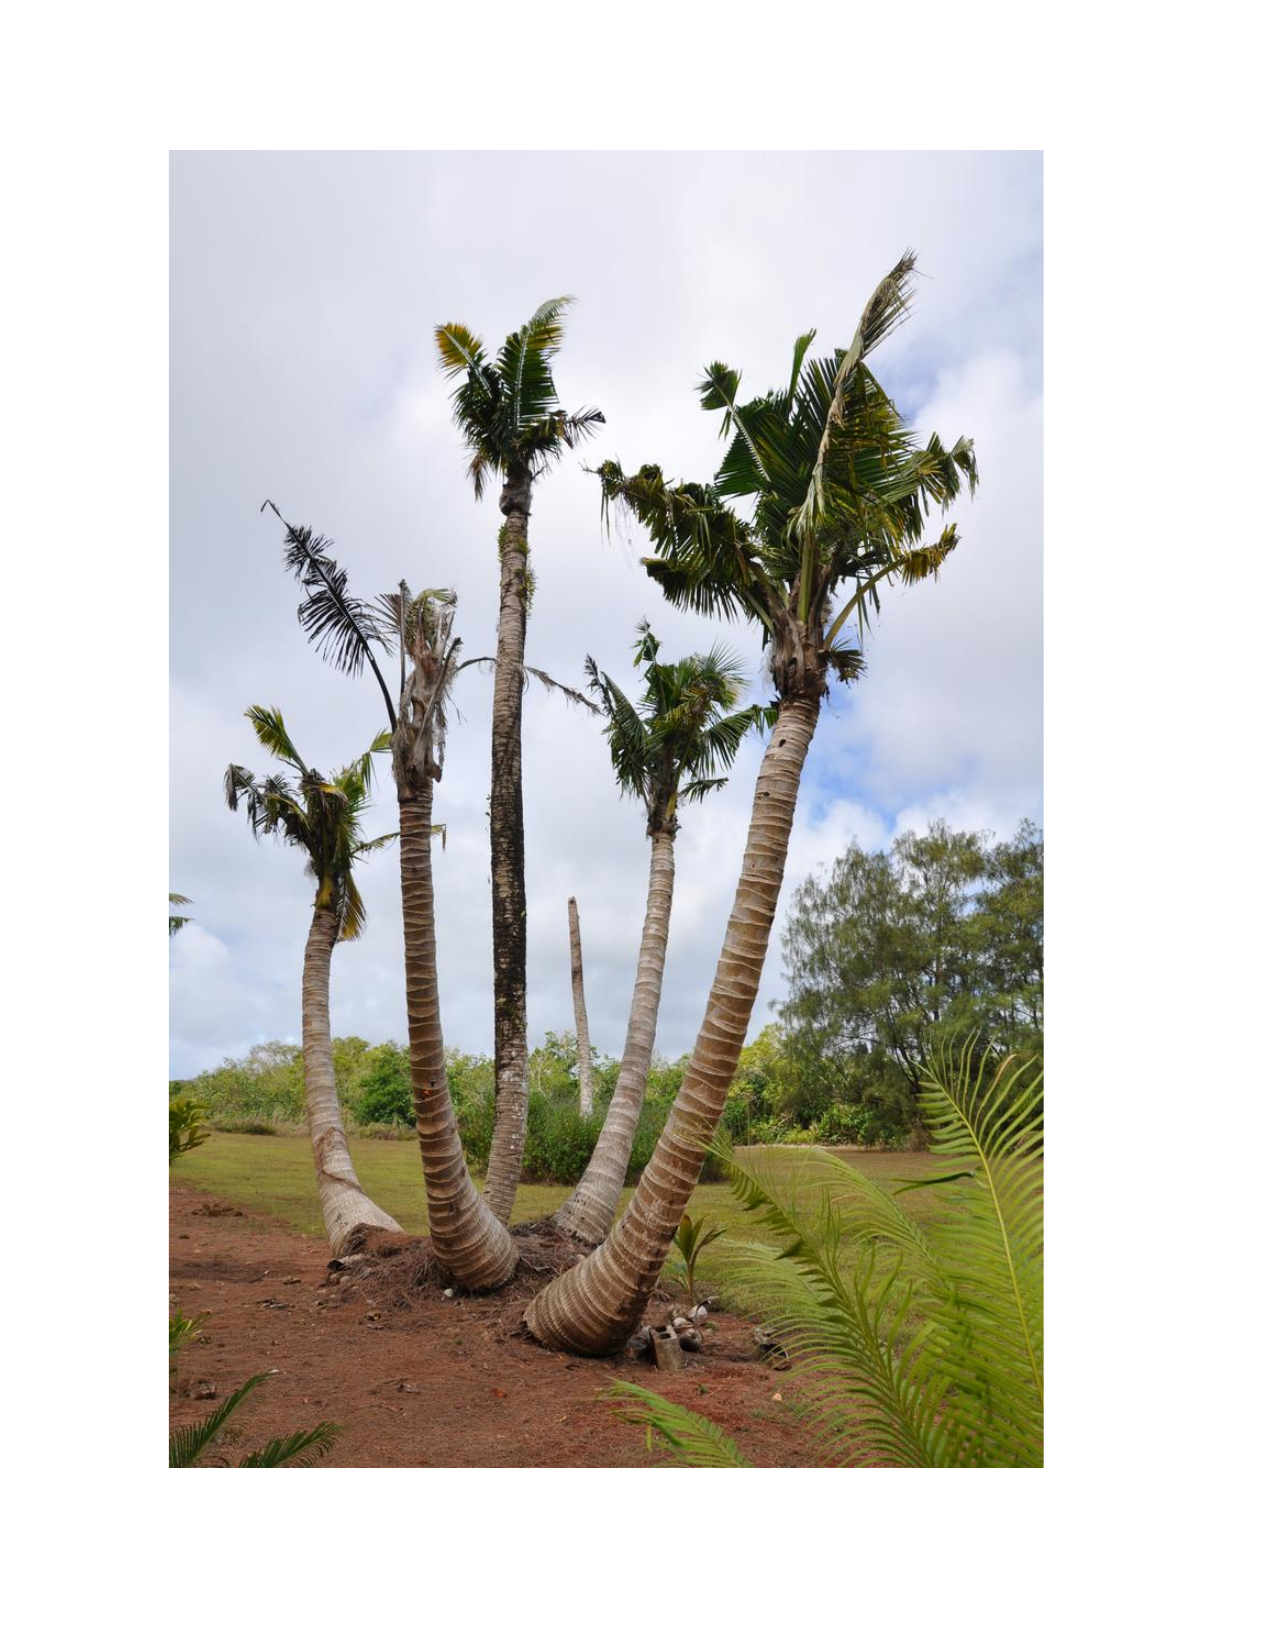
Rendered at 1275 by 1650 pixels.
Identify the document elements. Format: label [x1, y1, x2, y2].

picture [168, 150, 1044, 1468]
